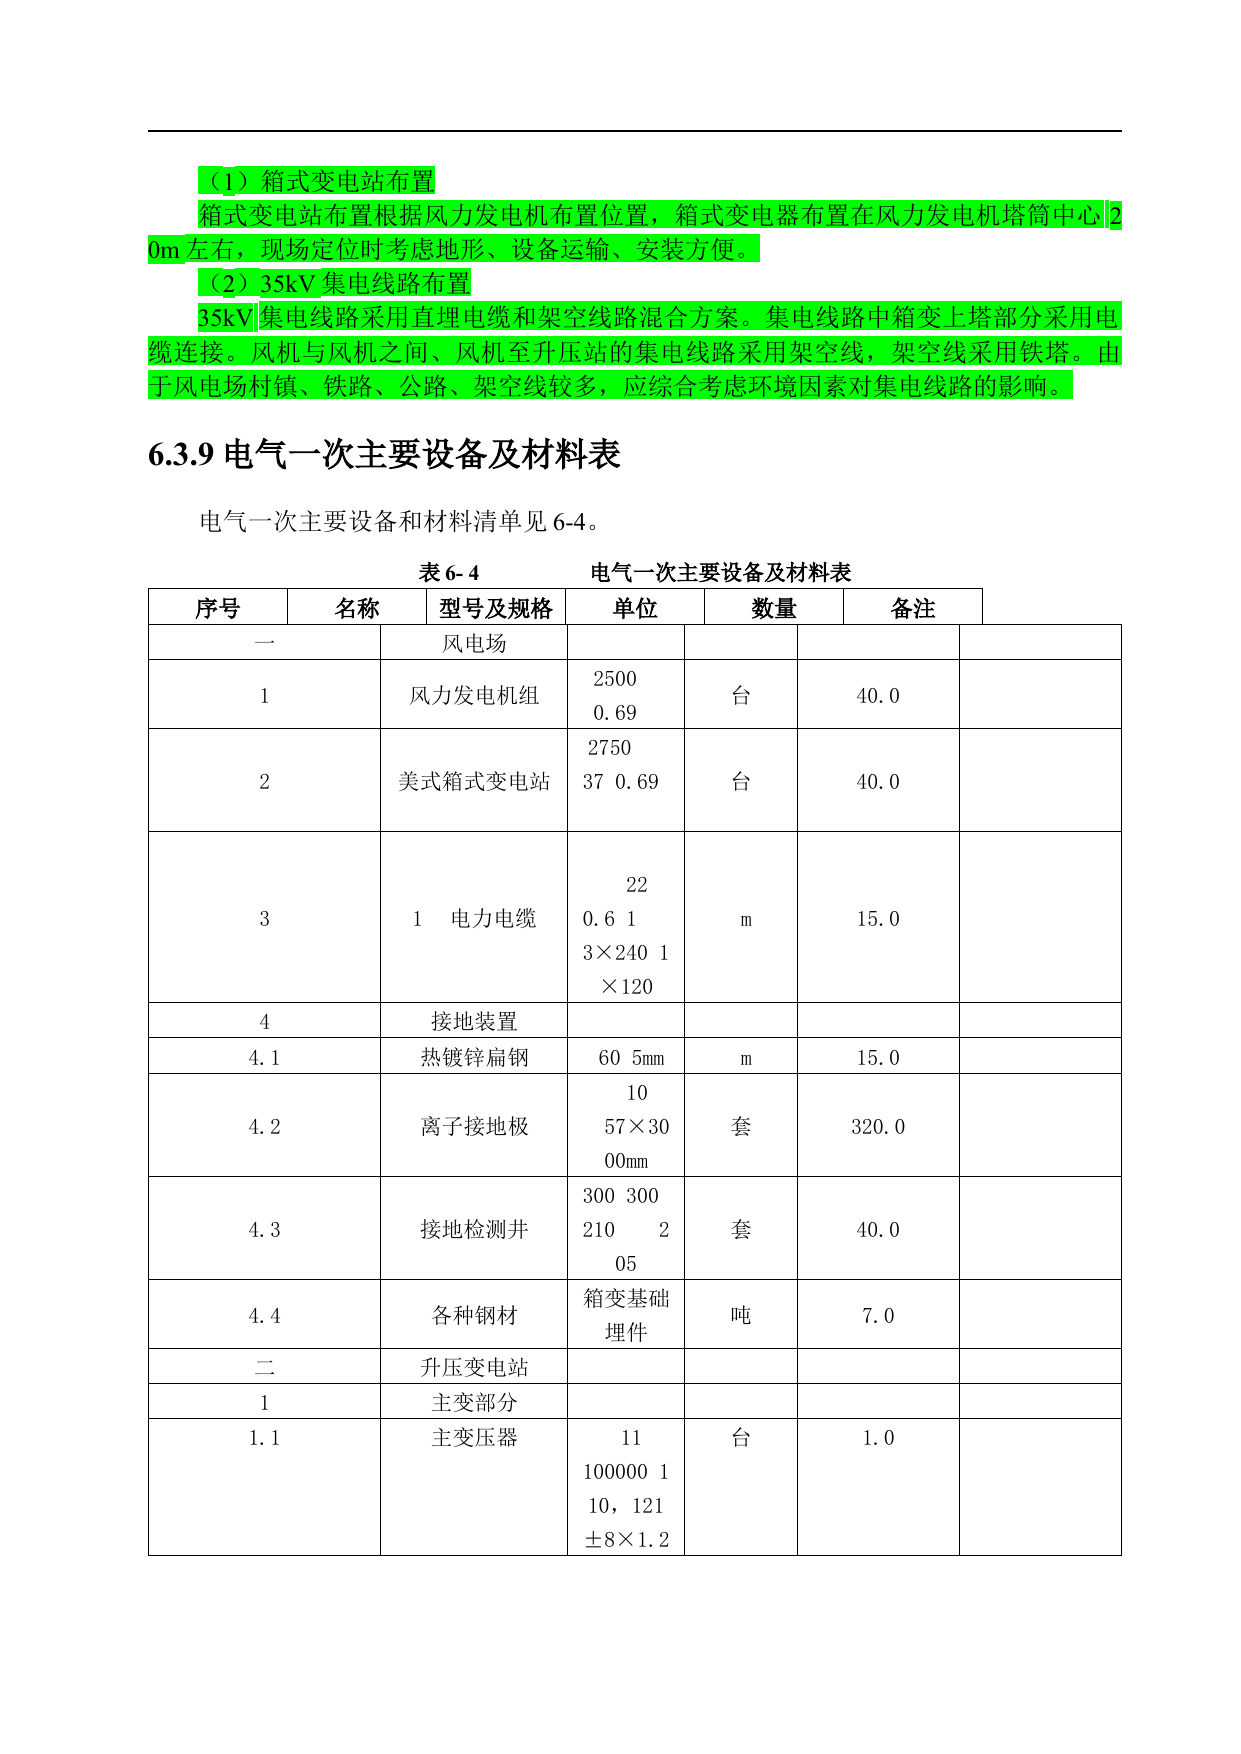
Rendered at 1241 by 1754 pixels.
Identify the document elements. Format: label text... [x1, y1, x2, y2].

table_cell 升压变电站 [381, 1349, 567, 1383]
table_cell 7.0 [798, 1280, 959, 1347]
table_cell - [798, 1003, 959, 1037]
table_cell 40.0 [798, 660, 959, 728]
table_cell - [685, 1003, 797, 1037]
table_cell km [685, 1038, 797, 1073]
table_cell - [960, 1074, 1121, 1176]
text 35kV集电线路采用直埋电缆和架空线路混合方案。集电线路中箱变上塔部分采用电缆连接。风机与风机之间、风机至升压站的集电线路采用架空线，架空线采用铁塔。由于风电场村镇、铁路、公路、架空线较多，应综合考虑环境因素对集电线路的影响。 [148, 300, 1122, 336]
table_header 序号 [149, 589, 287, 624]
table_cell 热镀锌扁钢 [381, 1038, 567, 1073]
text 表6- 4 电气一次主要设备及材料表 [148, 554, 1122, 588]
table_cell - [960, 729, 1121, 831]
table_header 备注 [844, 589, 982, 624]
table_cell 一 [149, 625, 380, 659]
table_header 数量 [705, 589, 843, 624]
table_cell -60X5mm [568, 1038, 684, 1073]
table_cell 4 [149, 1003, 380, 1037]
table_cell - [685, 625, 797, 659]
table_cell 4.2 [149, 1074, 380, 1176]
table_cell 2 [149, 729, 380, 831]
table_cell 美式箱式变电站 [381, 729, 567, 831]
table_cell 2750kVA 37/0.69kV [568, 729, 684, 831]
table_cell 4.1 [149, 1038, 380, 1073]
table_cell ZRC-YJV22-0.6/1kV-3×240+1×120 [568, 832, 684, 1002]
text （1）箱式变电站布置 [148, 164, 1122, 198]
table_header 单位 [566, 589, 704, 624]
table_cell 40.0 [798, 729, 959, 831]
table_cell - [798, 1349, 959, 1383]
table_cell 台 [685, 729, 797, 831]
table_cell 主变部分 [381, 1384, 567, 1418]
table_cell - [685, 1349, 797, 1383]
table_cell - [960, 832, 1121, 1002]
text 箱式变电站布置根据风力发电机布置位置，箱式变电器布置在风力发电机塔筒中心20m左右，现场定位时考虑地形、设备运输、安装方便。 [148, 198, 1122, 266]
table_cell - [568, 1349, 684, 1383]
table_header 型号及规格 [427, 589, 565, 624]
table_cell km [685, 832, 797, 1002]
table_cell 二 [149, 1349, 380, 1383]
table_cell 4.3 [149, 1177, 380, 1278]
table_cell - [960, 1003, 1121, 1037]
table_cell - [685, 1384, 797, 1418]
table_cell 箱变基础埋件 [568, 1280, 684, 1347]
table_cell 风力发电机组 [381, 660, 567, 728]
table_cell - [568, 1384, 684, 1418]
table_cell 4.4 [149, 1280, 380, 1347]
table_cell - [960, 625, 1121, 659]
table_cell 2500kW 0.69kV [568, 660, 684, 728]
text 电气一次主要设备和材料清单见6-4。 [148, 503, 1122, 537]
table_cell 台 [685, 1419, 797, 1555]
table_cell 风电场 [381, 625, 567, 659]
table_cell - [798, 625, 959, 659]
text 35kV集电线路采用直埋电缆和架空线路混合方案。集电线路中箱变上塔部分采用电缆连接。风机与风机之间、风机至升压站的集电线路采用架空线，架空线采用铁塔。由于风电场村镇、铁路、公路、架空线较多，应综合考虑环境因素对集电线路的影响。 [148, 365, 1122, 402]
table_cell - [960, 1349, 1121, 1383]
table_cell 15.0 [798, 1038, 959, 1073]
table_cell 离子接地极 [381, 1074, 567, 1176]
table_cell 吨 [685, 1280, 797, 1347]
table_cell - [798, 1384, 959, 1418]
table_cell 台 [685, 660, 797, 728]
table_cell 主变压器 [381, 1419, 567, 1555]
table_cell 1.1 [149, 1419, 380, 1555]
table_cell 3 [149, 832, 380, 1002]
table_cell FF-10C Φ57×3000mm [568, 1074, 684, 1176]
table_cell - [960, 1384, 1121, 1418]
table_cell - [960, 1419, 1121, 1555]
table_cell 各种钢材 [381, 1280, 567, 1347]
text （2）35kV集电线路布置 [148, 266, 1122, 300]
table_cell 套 [685, 1177, 797, 1278]
table_cell 接地检测井 [381, 1177, 567, 1278]
table_cell - [568, 1003, 684, 1037]
table_cell 1.0 [798, 1419, 959, 1555]
table_cell - [568, 625, 684, 659]
table_cell - [960, 1038, 1121, 1073]
table_cell 1 [149, 660, 380, 728]
table_cell 套 [685, 1074, 797, 1176]
table_header 名称 [288, 589, 426, 624]
text 6.3.9电气一次主要设备及材料表 [148, 418, 1122, 486]
table_cell - [960, 660, 1121, 728]
table_cell 15.0 [798, 832, 959, 1002]
table_cell 320.0 [798, 1074, 959, 1176]
table_cell 接地装置 [381, 1003, 567, 1037]
table_cell 300*300*210,SPT205 [568, 1177, 684, 1278]
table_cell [568, 1419, 684, 1555]
table_cell 1 [149, 1384, 380, 1418]
table_cell - [960, 1280, 1121, 1347]
table_cell - [960, 1177, 1121, 1278]
table_cell 1kV电力电缆 [381, 832, 567, 1002]
table_cell 40.0 [798, 1177, 959, 1278]
